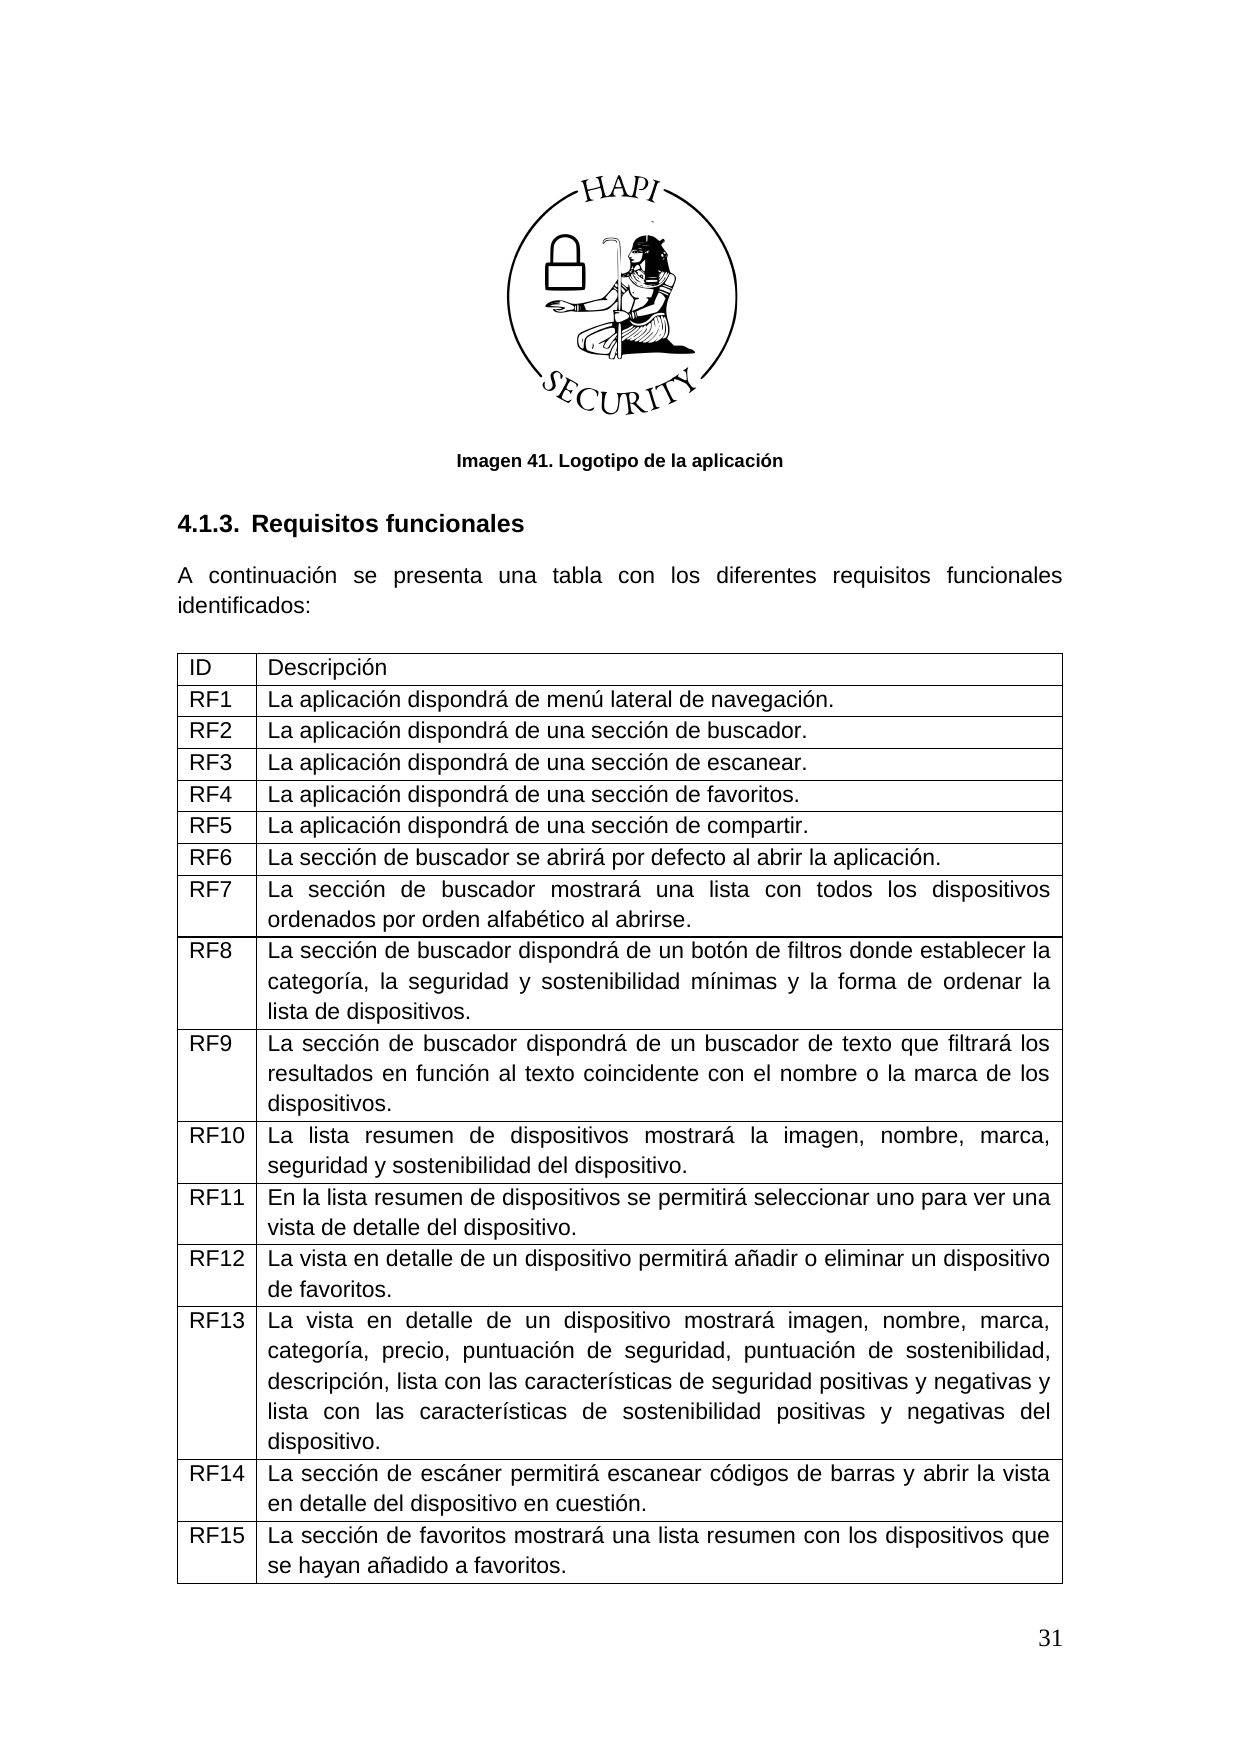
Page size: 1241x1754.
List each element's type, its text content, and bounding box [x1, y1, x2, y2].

table_cell La sección de buscador se abrirá por defecto al abrir la aplicación. [257, 844, 1062, 874]
picture [471, 147, 769, 446]
table_cell RF3 [178, 749, 256, 779]
table_cell La vista en detalle de un dispositivo mostrará imagen, nombre, marca, categoría, precio, puntuación de seguridad, puntuación de sostenibilidad, descripción, lista con las características de seguridad positivas y negativas y lista con las características de sostenibilidad positivas y negativas del dispositivo. [257, 1307, 1062, 1459]
table_cell RF2 [178, 717, 256, 748]
table_cell La sección de buscador dispondrá de un buscador de texto que filtrará los resultados en función al texto coincidente con el nombre o la marca de los dispositivos. [257, 1030, 1062, 1121]
text Imagen 41. Logotipo de la aplicación [177, 449, 1063, 471]
table_cell RF6 [178, 844, 256, 874]
table_cell RF9 [178, 1030, 256, 1121]
table_cell La sección de buscador dispondrá de un botón de filtros donde establecer la categoría, la seguridad y sostenibilidad mínimas y la forma de ordenar la lista de dispositivos. [257, 938, 1062, 1028]
table_cell La vista en detalle de un dispositivo permitirá añadir o eliminar un dispositivo de favoritos. [257, 1245, 1062, 1306]
table_cell RF12 [178, 1245, 256, 1306]
table_cell La lista resumen de dispositivos mostrará la imagen, nombre, marca, seguridad y sostenibilidad del dispositivo. [257, 1122, 1062, 1182]
table_cell RF8 [178, 938, 256, 1028]
subtitle Requisitos funcionales [177, 508, 1063, 537]
table_cell RF13 [178, 1307, 256, 1459]
table_cell RF1 [178, 686, 256, 716]
table_cell La sección de escáner permitirá escanear códigos de barras y abrir la vista en detalle del dispositivo en cuestión. [257, 1460, 1062, 1521]
table_cell RF15 [178, 1522, 256, 1582]
table_cell La sección de favoritos mostrará una lista resumen con los dispositivos que se hayan añadido a favoritos. [257, 1522, 1062, 1582]
table_cell RF4 [178, 781, 256, 811]
table_cell La sección de buscador mostrará una lista con todos los dispositivos ordenados por orden alfabético al abrirse. [257, 876, 1062, 936]
table_cell RF7 [178, 876, 256, 936]
table_cell RF5 [178, 812, 256, 843]
text A continuación se presenta una tabla con los diferentes requisitos funcionales identificados: [177, 562, 1063, 619]
table_cell La aplicación dispondrá de menú lateral de navegación. [257, 686, 1062, 716]
table_cell RF10 [178, 1122, 256, 1182]
table_cell En la lista resumen de dispositivos se permitirá seleccionar uno para ver una vista de detalle del dispositivo. [257, 1184, 1062, 1244]
table_cell RF11 [178, 1184, 256, 1244]
table_cell La aplicación dispondrá de una sección de favoritos. [257, 781, 1062, 811]
table_cell RF14 [178, 1460, 256, 1521]
table_cell La aplicación dispondrá de una sección de escanear. [257, 749, 1062, 779]
table_header ID [178, 654, 256, 684]
table_cell La aplicación dispondrá de una sección de buscador. [257, 717, 1062, 748]
table_header Descripción [257, 654, 1062, 684]
table_cell La aplicación dispondrá de una sección de compartir. [257, 812, 1062, 843]
